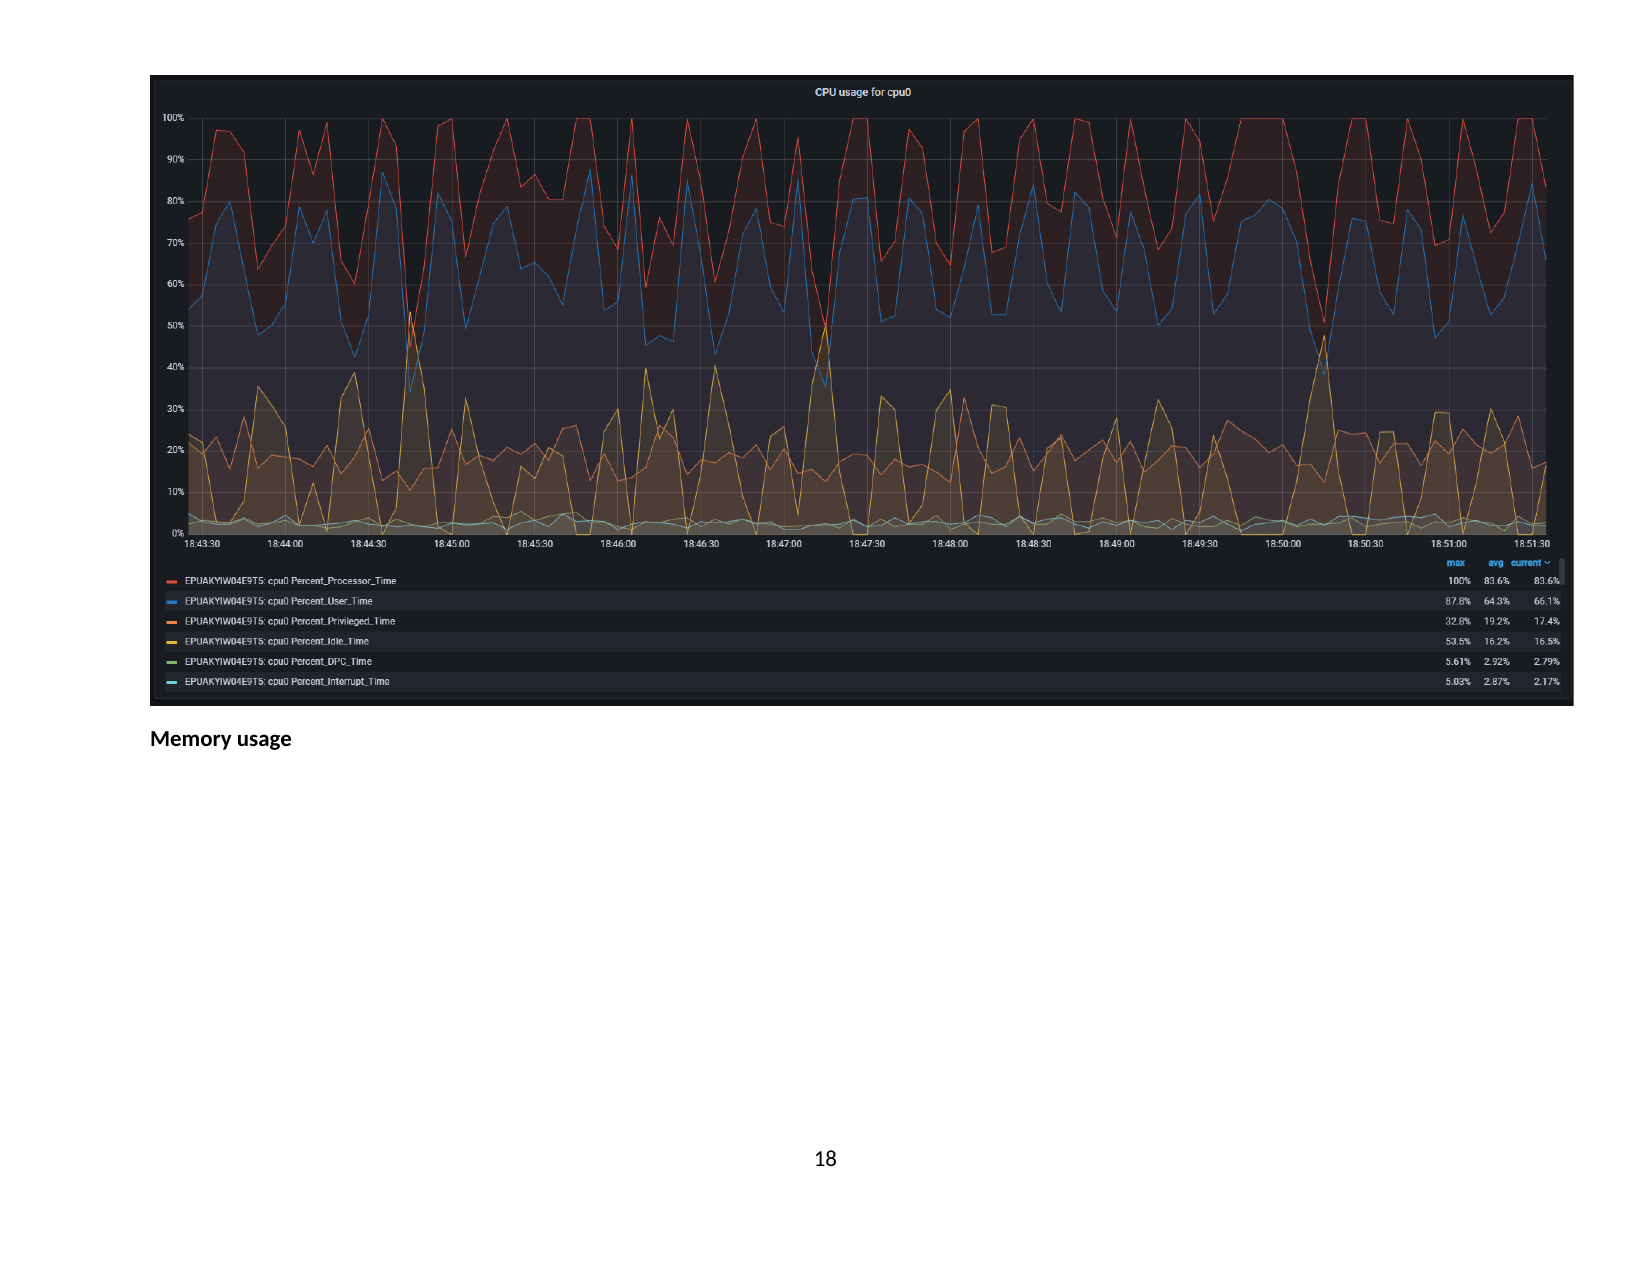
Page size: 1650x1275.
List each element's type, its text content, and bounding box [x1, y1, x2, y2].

text Memory usage [150, 724, 1575, 752]
picture [150, 75, 1574, 706]
